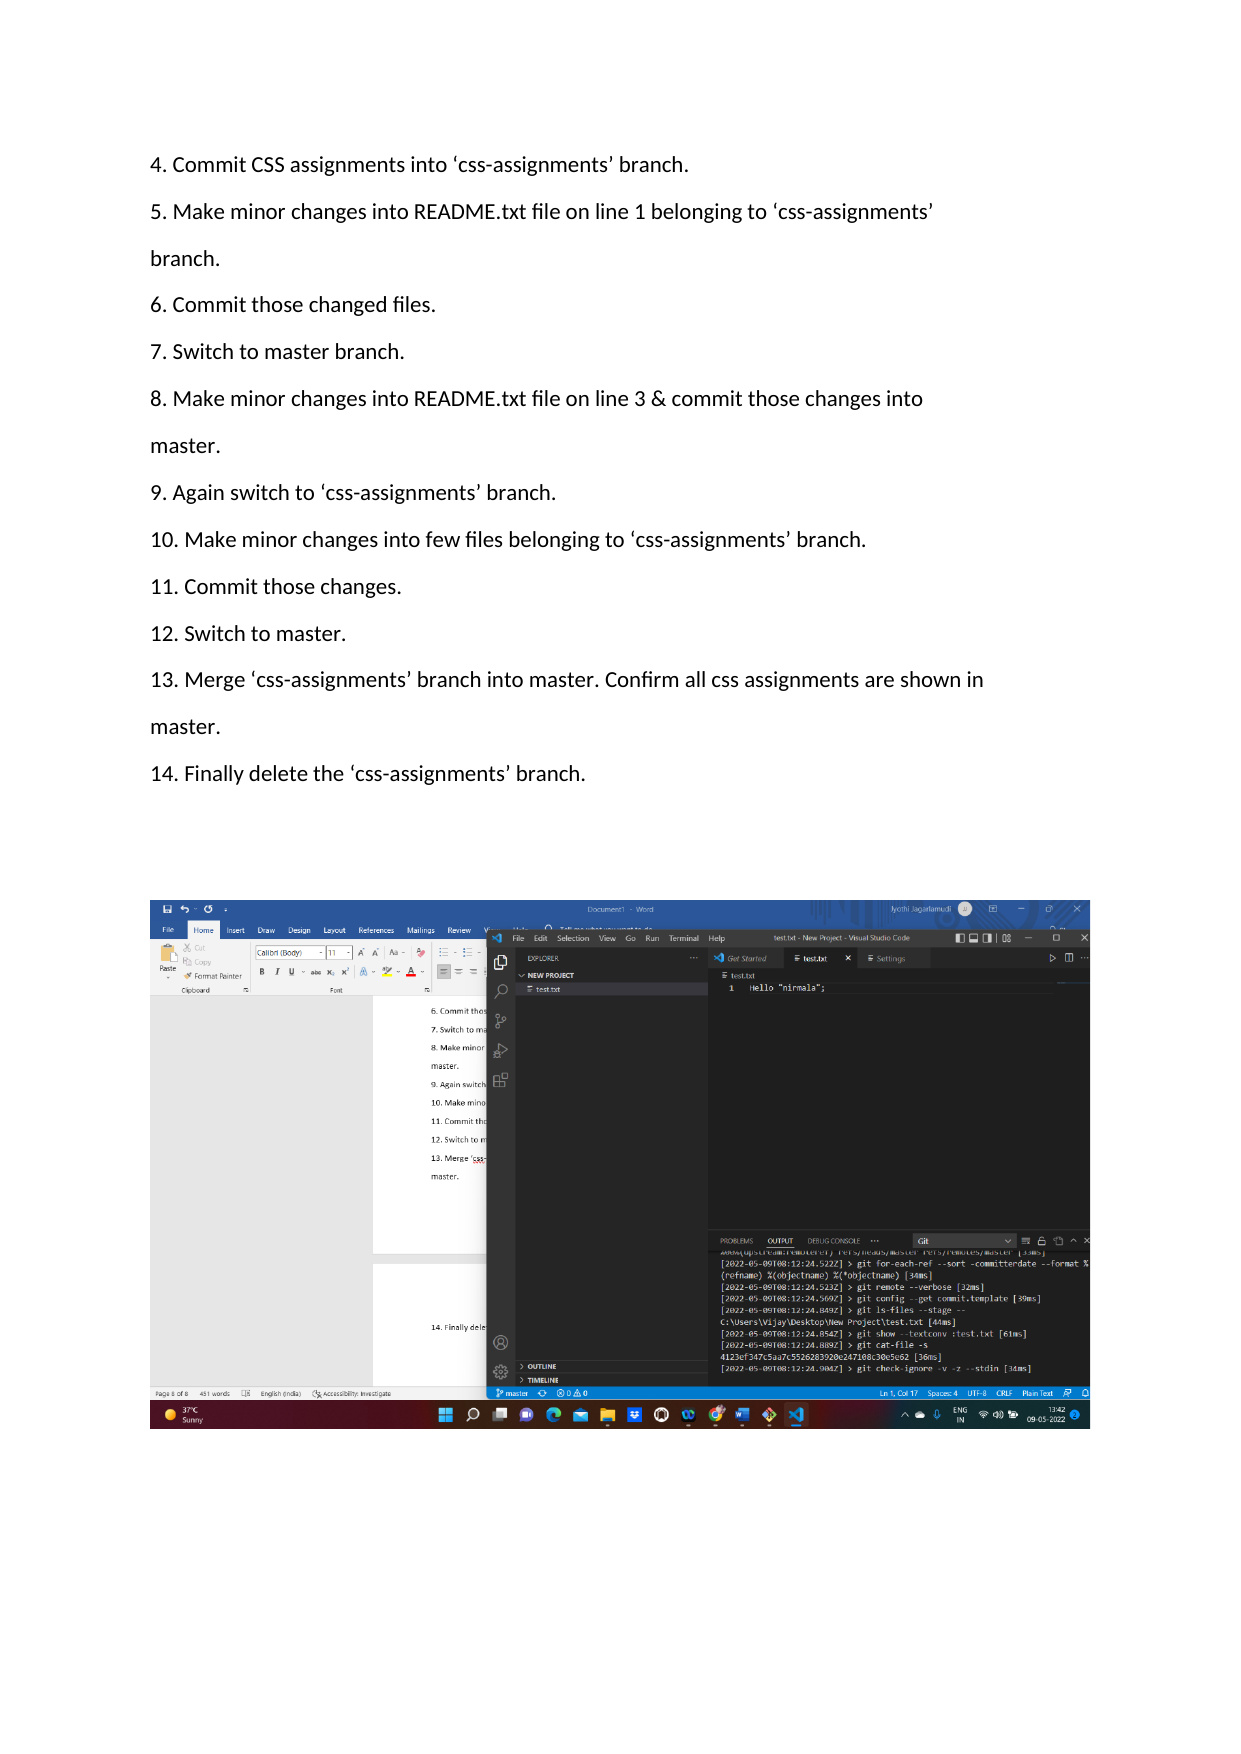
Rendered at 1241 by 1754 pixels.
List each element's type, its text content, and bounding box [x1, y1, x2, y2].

text 7. Switch to master branch. [150, 337, 1090, 366]
text master. [150, 431, 1090, 459]
text 4. Commit CSS assignments into ‘css-assignments’ branch. [150, 150, 1090, 178]
text 11. Commit those changes. [150, 572, 1090, 600]
text master. [150, 712, 1090, 741]
text 5. Make minor changes into README.txt file on line 1 belonging to ‘css-assignments’ [150, 197, 1090, 225]
text 8. Make minor changes into README.txt file on line 3 & commit those changes into [150, 384, 1090, 412]
text branch. [150, 244, 1090, 272]
text 12. Switch to master. [150, 619, 1090, 647]
text 13. Merge ‘css-assignments’ branch into master. Confirm all css assignments are shown in [150, 666, 1090, 694]
text 10. Make minor changes into few files belonging to ‘css-assignments’ branch. [150, 525, 1090, 553]
picture [150, 900, 1091, 1429]
text 14. Finally delete the ‘css-assignments’ branch. [150, 759, 1090, 787]
text 9. Again switch to ‘css-assignments’ branch. [150, 478, 1090, 506]
text 6. Commit those changed files. [150, 291, 1090, 319]
